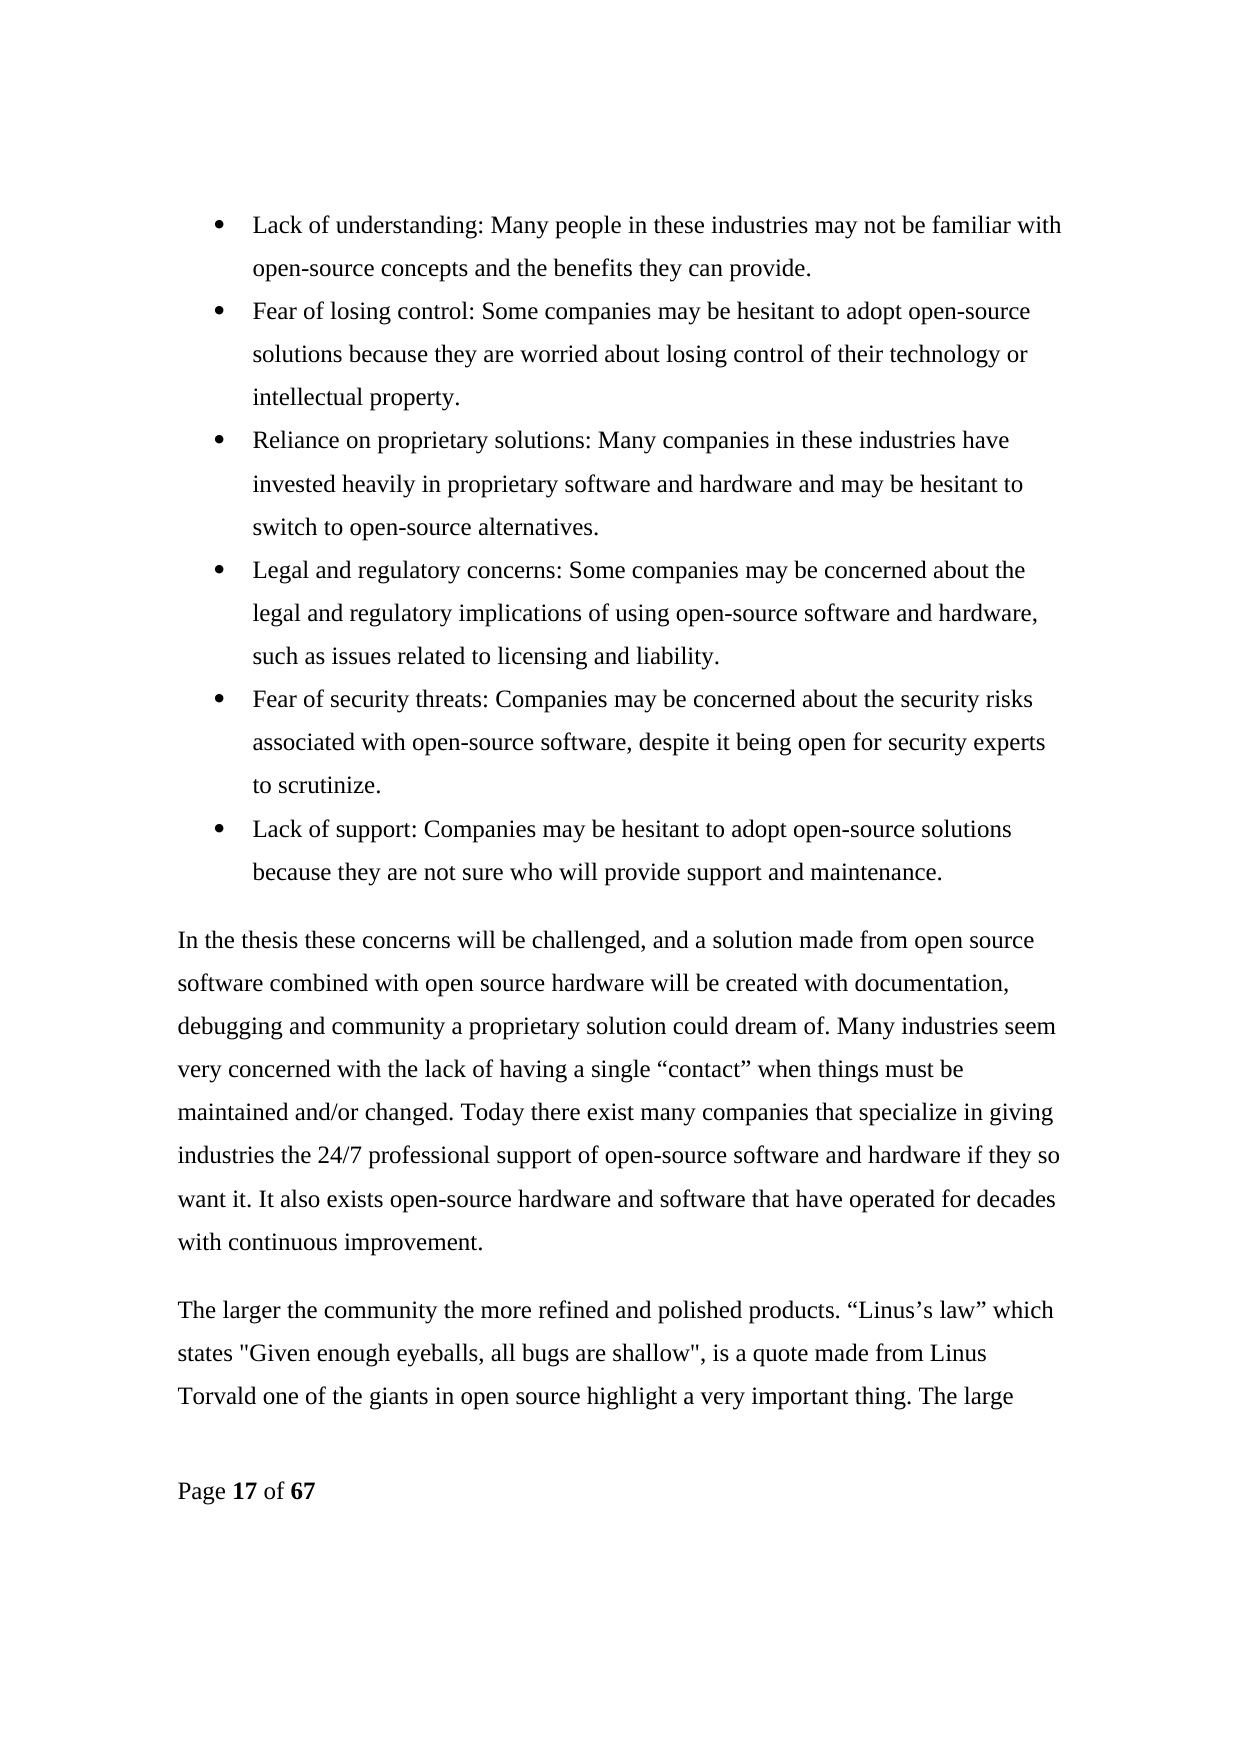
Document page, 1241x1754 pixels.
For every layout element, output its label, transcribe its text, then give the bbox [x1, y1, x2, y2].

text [177, 1295, 1063, 1410]
list Lack of support: Companies may be hesitant to adopt open-source solutions because they are not sure who will provide support and maintenance. [215, 814, 1063, 886]
list Lack of understanding: Many people in these industries may not be familiar with open-source concepts and the benefits they can provide. [215, 210, 1063, 282]
list Reliance on proprietary solutions: Many companies in these industries have invested heavily in proprietary software and hardware and may be hesitant to switch to open-source alternatives. [215, 426, 1063, 541]
list Fear of losing control: Some companies may be hesitant to adopt open-source solutions because they are worried about losing control of their technology or intellectual property. [215, 296, 1063, 411]
list Fear of security threats: Companies may be concerned about the security risks associated with open-source software, despite it being open for security experts to scrutinize. [215, 684, 1063, 799]
list Legal and regulatory concerns: Some companies may be concerned about the legal and regulatory implications of using open-source software and hardware, such as issues related to licensing and liability. [215, 555, 1063, 670]
text In the thesis these concerns will be challenged, and a solution made from open source software combined with open source hardware will be created with documentation, debugging and community a proprietary solution could dream of. Many industries seem very concerned with the lack of having a single “contact” when things must be maintained and/or changed. Today there exist many companies that specialize in giving industries the 24/7 professional support of open-source software and hardware if they so want it. It also exists open-source hardware and software that have operated for decades with continuous improvement. [177, 925, 1063, 1256]
